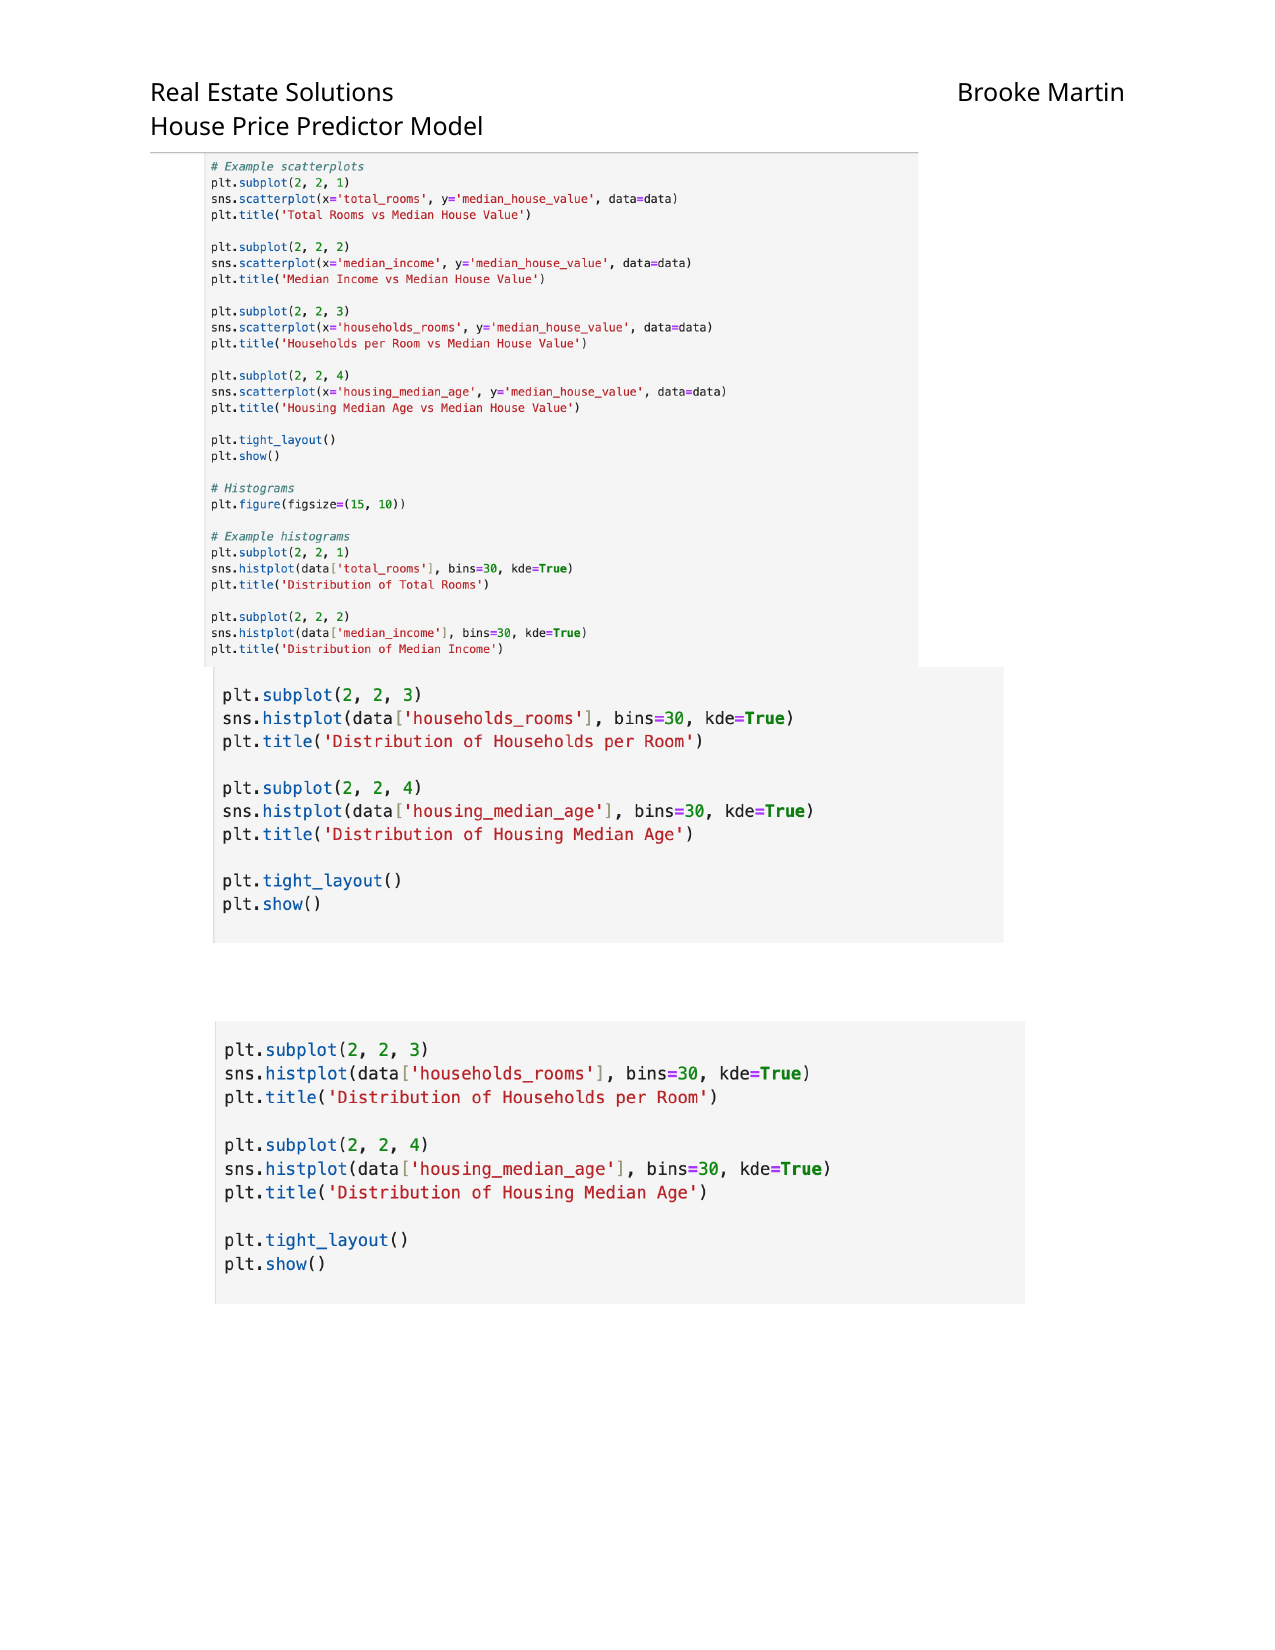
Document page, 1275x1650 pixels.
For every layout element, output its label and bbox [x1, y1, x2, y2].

picture [150, 1021, 1025, 1304]
picture [150, 150, 1004, 943]
